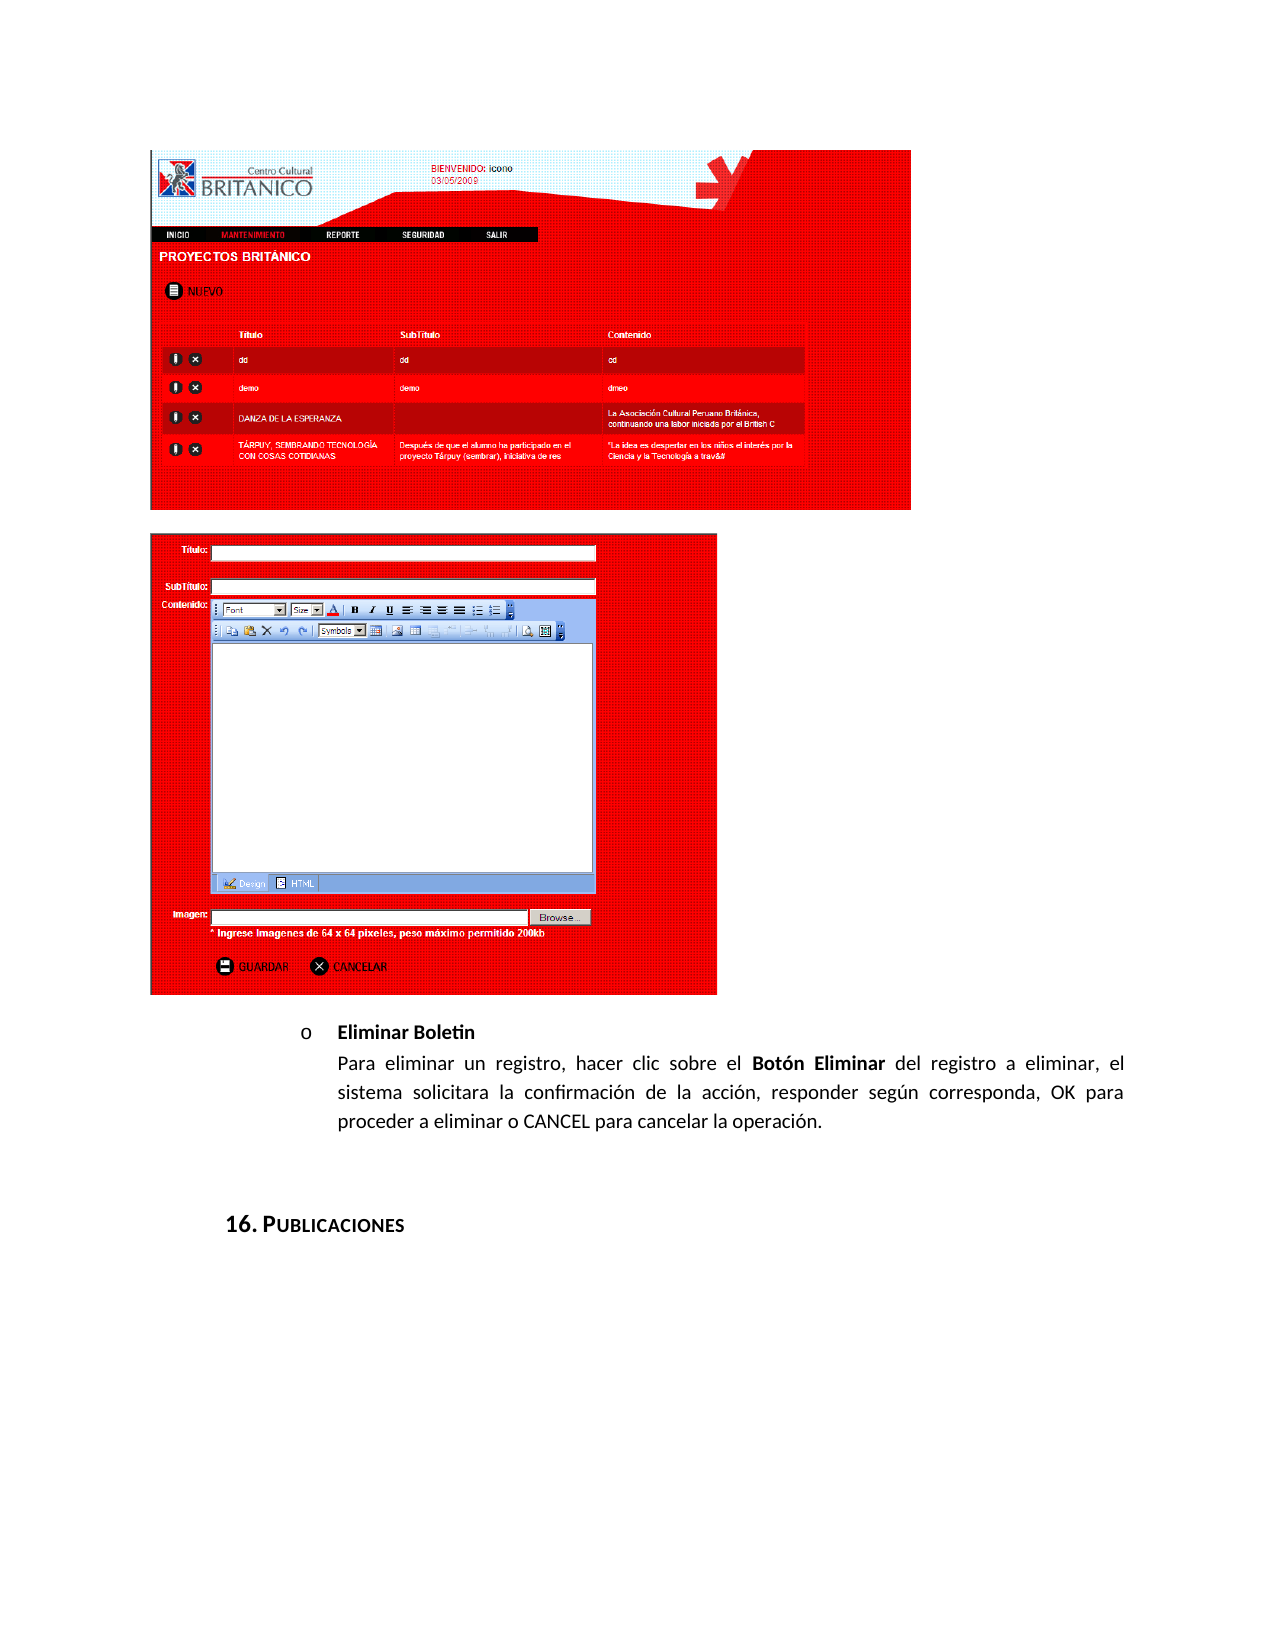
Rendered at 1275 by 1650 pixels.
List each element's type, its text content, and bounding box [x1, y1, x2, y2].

picture [150, 533, 718, 995]
picture [150, 150, 911, 510]
list Para eliminar un registro, hacer clic sobre el Botón Eliminar del registro a eliminar, el sistema solicitara la confirmación de la acción, responder según corresponda, OK para proceder a eliminar o CANCEL para cancelar la operación. [337, 1050, 1125, 1134]
subtitle Publicaciones [225, 1208, 1125, 1239]
list Eliminar Boletin [300, 1019, 1125, 1046]
